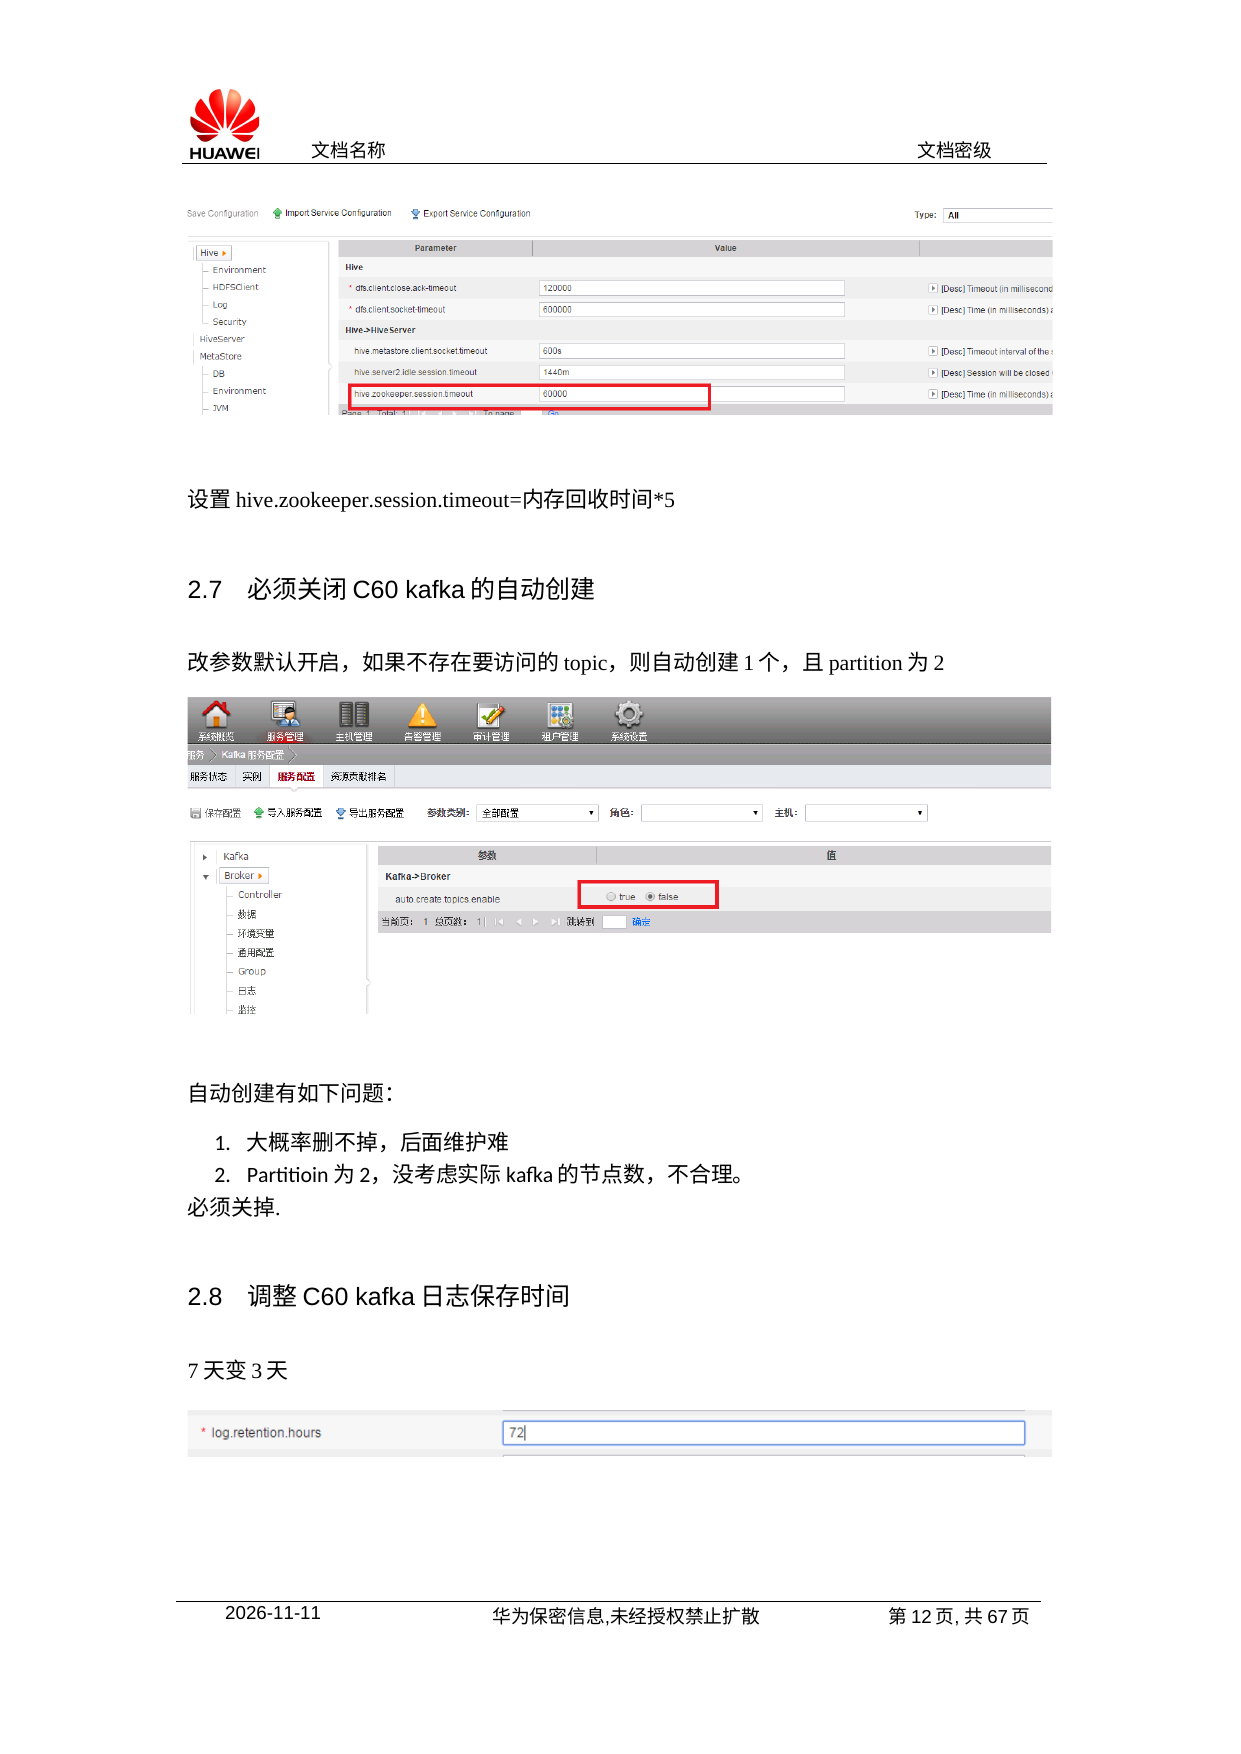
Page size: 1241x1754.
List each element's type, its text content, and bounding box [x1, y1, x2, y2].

text 7天变3天 [187, 1352, 1053, 1385]
picture [187, 205, 1053, 415]
subtitle 调整C60 kafka日志保存时间 [187, 1262, 1053, 1327]
list Partitioin为2，没考虑实际kafka的节点数，不合理。 [214, 1157, 1053, 1189]
picture [187, 697, 1052, 1014]
subtitle 必须关闭C60 kafka的自动创建 [187, 555, 1053, 620]
picture [190, 89, 260, 159]
text 改参数默认开启，如果不存在要访问的topic，则自动创建1个，且partition为2 [187, 645, 1053, 677]
picture [187, 1410, 1053, 1457]
text 自动创建有如下问题： [187, 1076, 1053, 1108]
text 必须关掉. [187, 1189, 1053, 1222]
list 大概率删不掉，后面维护难 [214, 1124, 1053, 1157]
text 设置hive.zookeeper.session.timeout=内存回收时间*5 [187, 481, 1053, 514]
